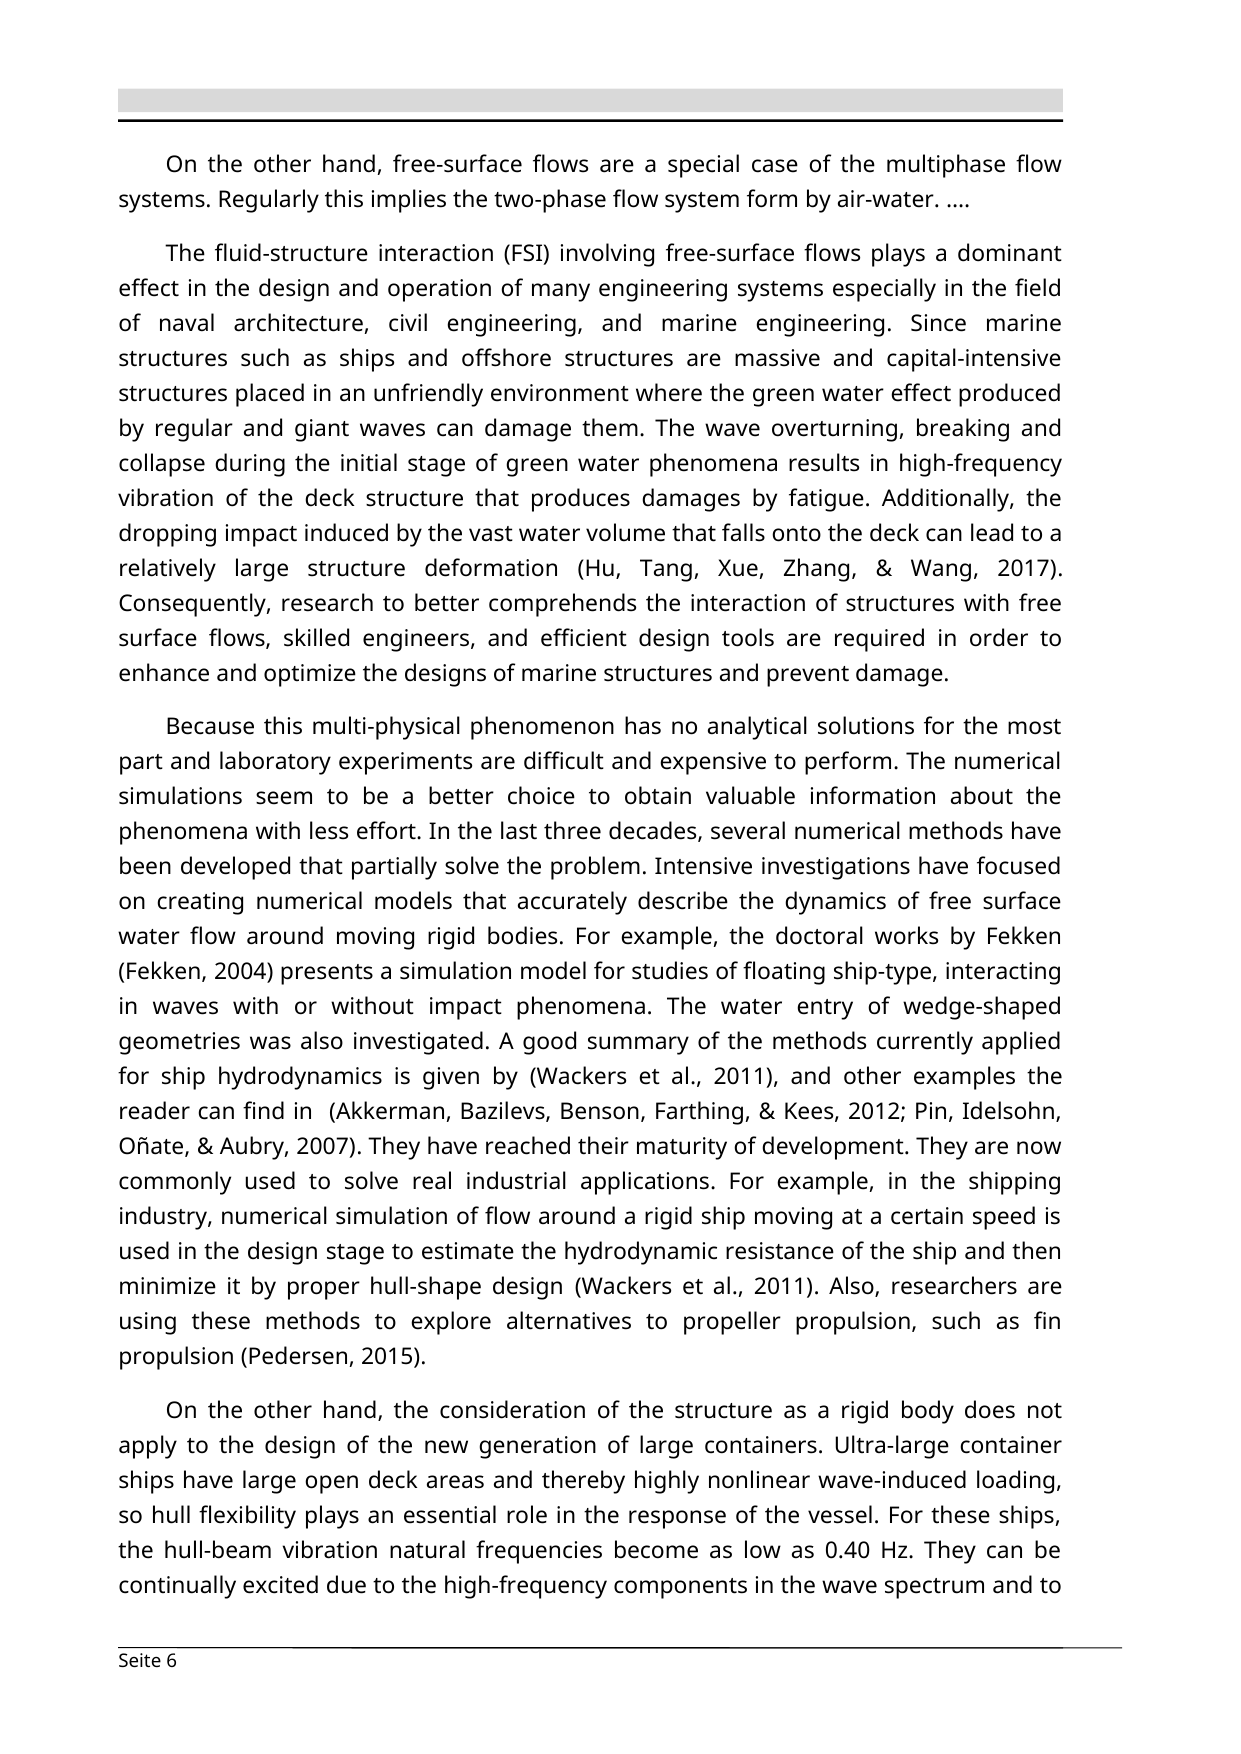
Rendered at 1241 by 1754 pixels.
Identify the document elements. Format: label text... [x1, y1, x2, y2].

text Because this multi-physical phenomenon has no analytical solutions for the most part and laboratory experiments are difficult and expensive to perform. The numerical simulations seem to be a better choice to obtain valuable information about the phenomena with less effort. In the last three decades, several numerical methods have been developed that partially solve the problem. Intensive investigations have focused on creating numerical models that accurately describe the dynamics of free surface water flow around moving rigid bodies. For example, the doctoral works by Fekken (Fekken, 2004) presents a simulation model for studies of floating ship-type, interacting in waves with or without impact phenomena. The water entry of wedge-shaped geometries was also investigated. A good summary of the methods currently applied for ship hydrodynamics is given by (Wackers et al., 2011), and other examples the reader can find in (Akkerman, Bazilevs, Benson, Farthing, & Kees, 2012; Pin, Idelsohn, Oñate, & Aubry, 2007). They have reached their maturity of development. They are now commonly used to solve real industrial applications. For example, in the shipping industry, numerical simulation of flow around a rigid ship moving at a certain speed is used in the design stage to estimate the hydrodynamic resistance of the ship and then minimize it by proper hull-shape design (Wackers et al., 2011). Also, researchers are using these methods to explore alternatives to propeller propulsion, such as fin propulsion (Pedersen, 2015). [118, 710, 1063, 1371]
text The fluid-structure interaction (FSI) involving free-surface flows plays a dominant effect in the design and operation of many engineering systems especially in the field of naval architecture, civil engineering, and marine engineering. Since marine structures such as ships and offshore structures are massive and capital-intensive structures placed in an unfriendly environment where the green water effect produced by regular and giant waves can damage them. The wave overturning, breaking and collapse during the initial stage of green water phenomena results in high-frequency vibration of the deck structure that produces damages by fatigue. Additionally, the dropping impact induced by the vast water volume that falls onto the deck can lead to a relatively large structure deformation (Hu, Tang, Xue, Zhang, & Wang, 2017). Consequently, research to better comprehends the interaction of structures with free surface flows, skilled engineers, and efficient design tools are required in order to enhance and optimize the designs of marine structures and prevent damage. [118, 236, 1063, 688]
text On the other hand, free-surface flows are a special case of the multiphase flow systems. Regularly this implies the two-phase flow system form by air-water. …. [118, 148, 1063, 214]
